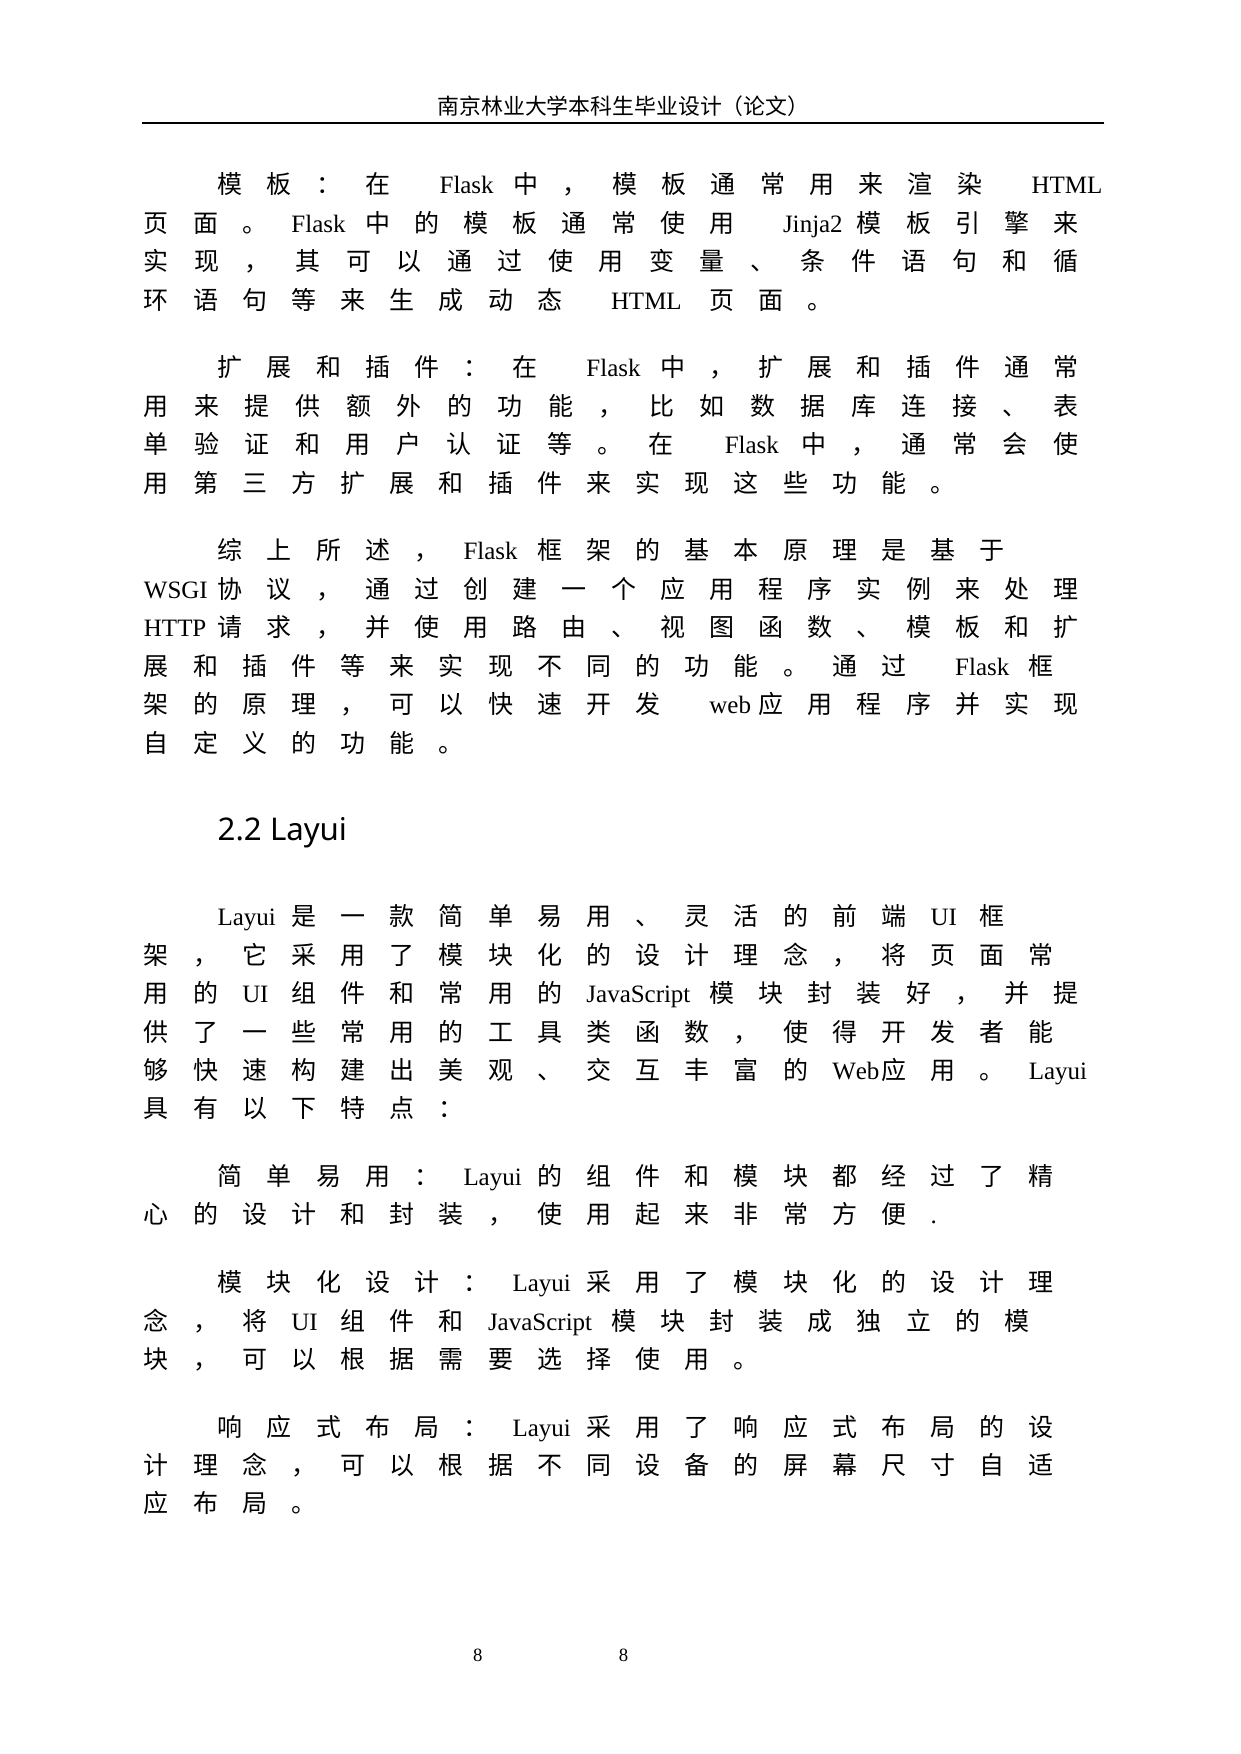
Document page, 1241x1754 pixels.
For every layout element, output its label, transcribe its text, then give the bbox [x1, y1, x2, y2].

text 综上所述，Flask 框架的基本原理是基于 WSGI 协议，通过创建一个应用程序实例来处理 HTTP 请求，并使用路由、视图函数、模板和扩展和插件等来实现不同的功能。通过 Flask 框架的原理，可以快速开发 web 应用程序并实现自定义的功能。 [144, 530, 1102, 760]
text Layui是一款简单易用、灵活的前端UI框架，它采用了模块化的设计理念，将页面常用的UI组件和常用的JavaScript模块封装好，并提供了一些常用的工具类函数，使得开发者能够快速构建出美观、交互丰富的Web应用。Layui具有以下特点： [144, 896, 1102, 1126]
text 响应式布局：Layui采用了响应式布局的设计理念，可以根据不同设备的屏幕尺寸自适应布局。 [144, 1406, 1102, 1521]
list 扩展和插件：在 Flask 中，扩展和插件通常用来提供额外的功能，比如数据库连接、表单验证和用户认证等。在 Flask 中，通常会使用第三方扩展和插件来实现这些功能。 [144, 347, 1102, 501]
subtitle 2.2 Layui [144, 789, 1102, 866]
text 简单易用：Layui的组件和模块都经过了精心的设计和封装，使用起来非常方便. [144, 1155, 1102, 1232]
list 模板：在 Flask 中，模板通常用来渲染 HTML 页面。Flask 中的模板通常使用 Jinja2 模板引擎来实现，其可以通过使用变量、条件语句和循环语句等来生成动态 HTML 页面。 [144, 164, 1102, 318]
text 模块化设计：Layui采用了模块化的设计理念，将UI组件和JavaScript模块封装成独立的模块，可以根据需要选择使用。 [144, 1261, 1102, 1377]
